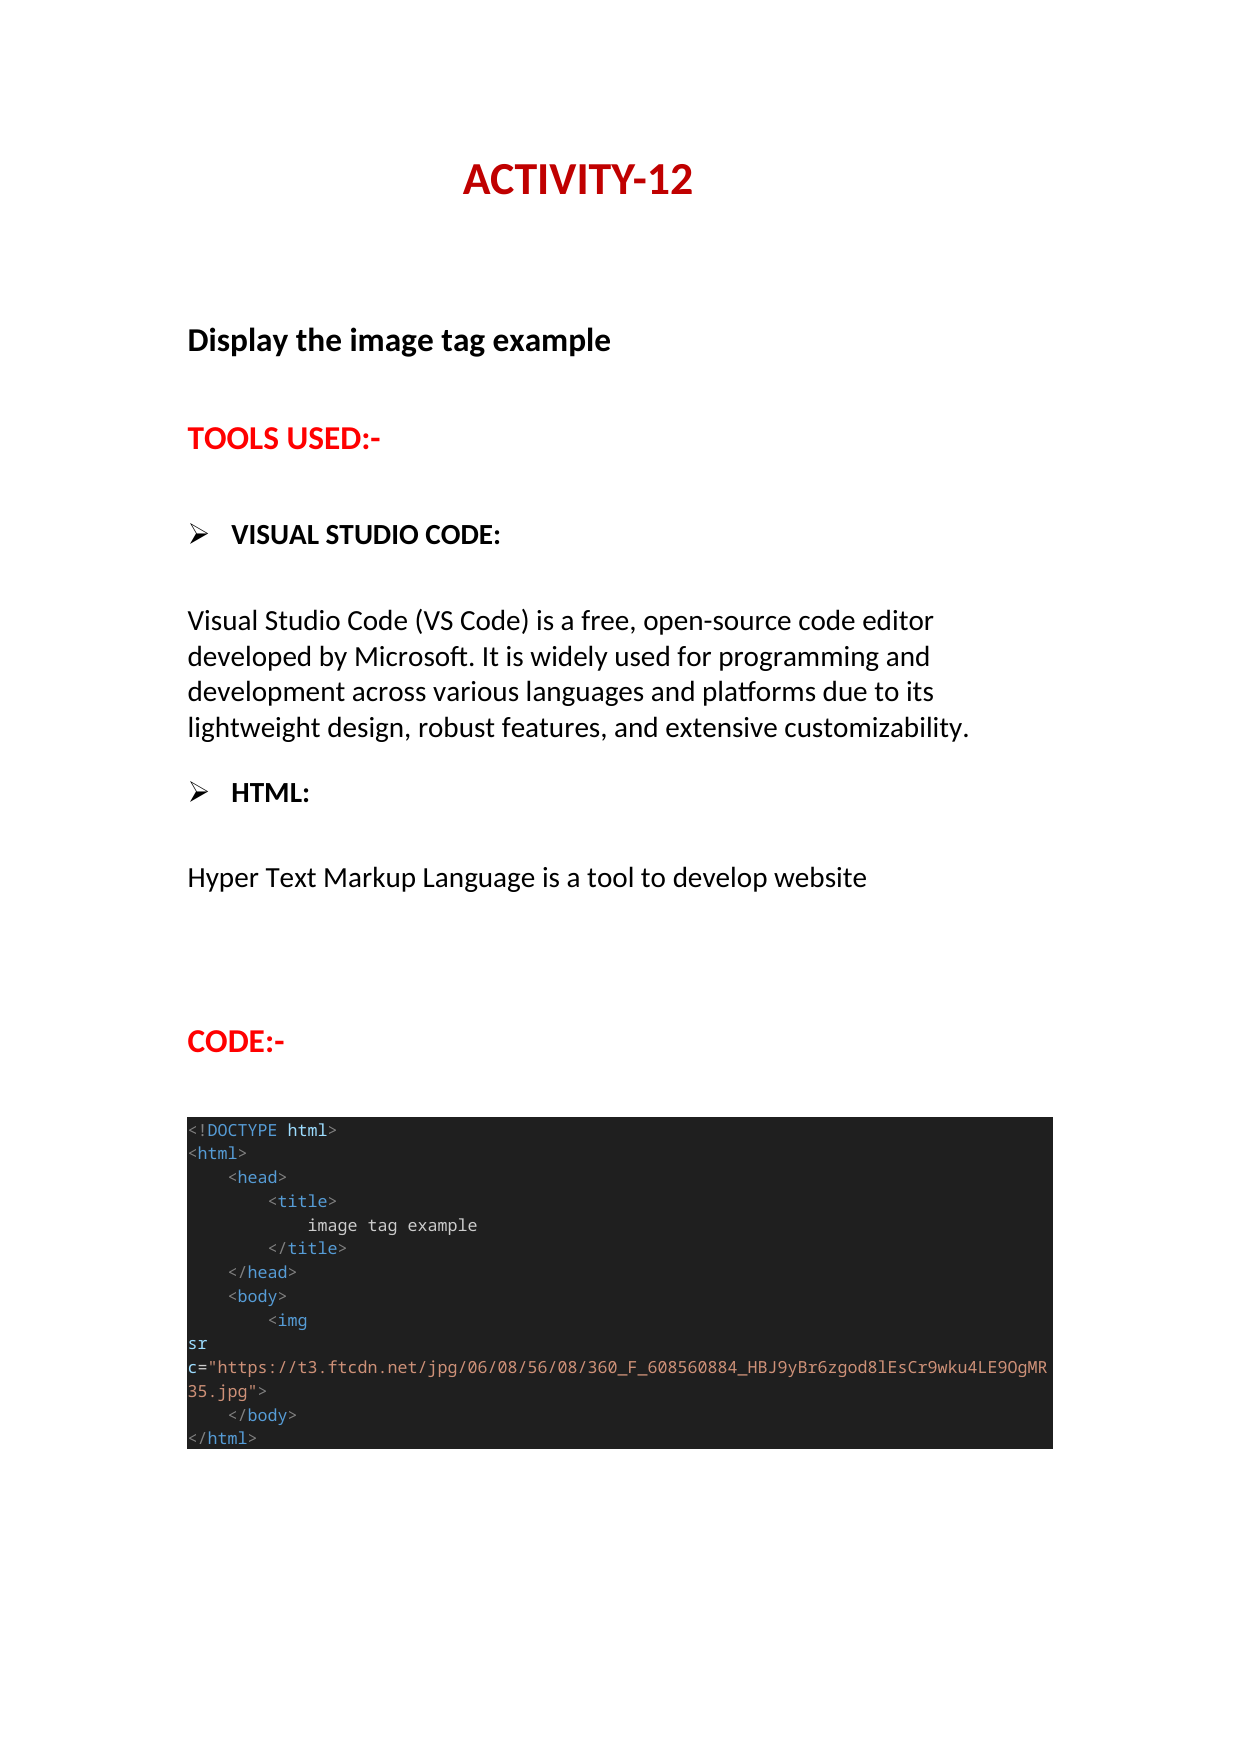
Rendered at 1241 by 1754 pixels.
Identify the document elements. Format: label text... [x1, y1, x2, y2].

subtitle VISUAL STUDIO CODE: [187, 516, 1053, 552]
text <body> [187, 1283, 1053, 1307]
subtitle ACTIVITY-12 [187, 150, 1053, 206]
text <!DOCTYPE html> [187, 1117, 1053, 1141]
text <head> [187, 1164, 1053, 1188]
text <img src="https://t3.ftcdn.net/jpg/06/08/56/08/360_F_608560884_HBJ9yBr6zgod8lEsCr9wku4LE9OgMR35.jpg"> [187, 1307, 1053, 1402]
text Visual Studio Code (VS Code) is a free, open-source code editor developed by Microsoft. It is widely used for programming and development across various languages and platforms due to its lightweight design, robust features, and extensive customizability. [187, 602, 1053, 744]
text </body> [187, 1402, 1053, 1426]
subtitle TOOLS USED:- [187, 417, 1053, 457]
subtitle Display the image tag example [187, 319, 1053, 360]
text image tag example [187, 1212, 1053, 1236]
text <title> [187, 1188, 1053, 1212]
subtitle CODE:- [187, 1019, 1053, 1060]
text </title> [187, 1236, 1053, 1259]
text </head> [187, 1259, 1053, 1283]
text </html> [187, 1426, 1053, 1449]
list Hyper Text Markup Language is a tool to develop website [187, 859, 1053, 895]
subtitle HTML: [187, 774, 1053, 809]
text <html> [187, 1141, 1053, 1164]
